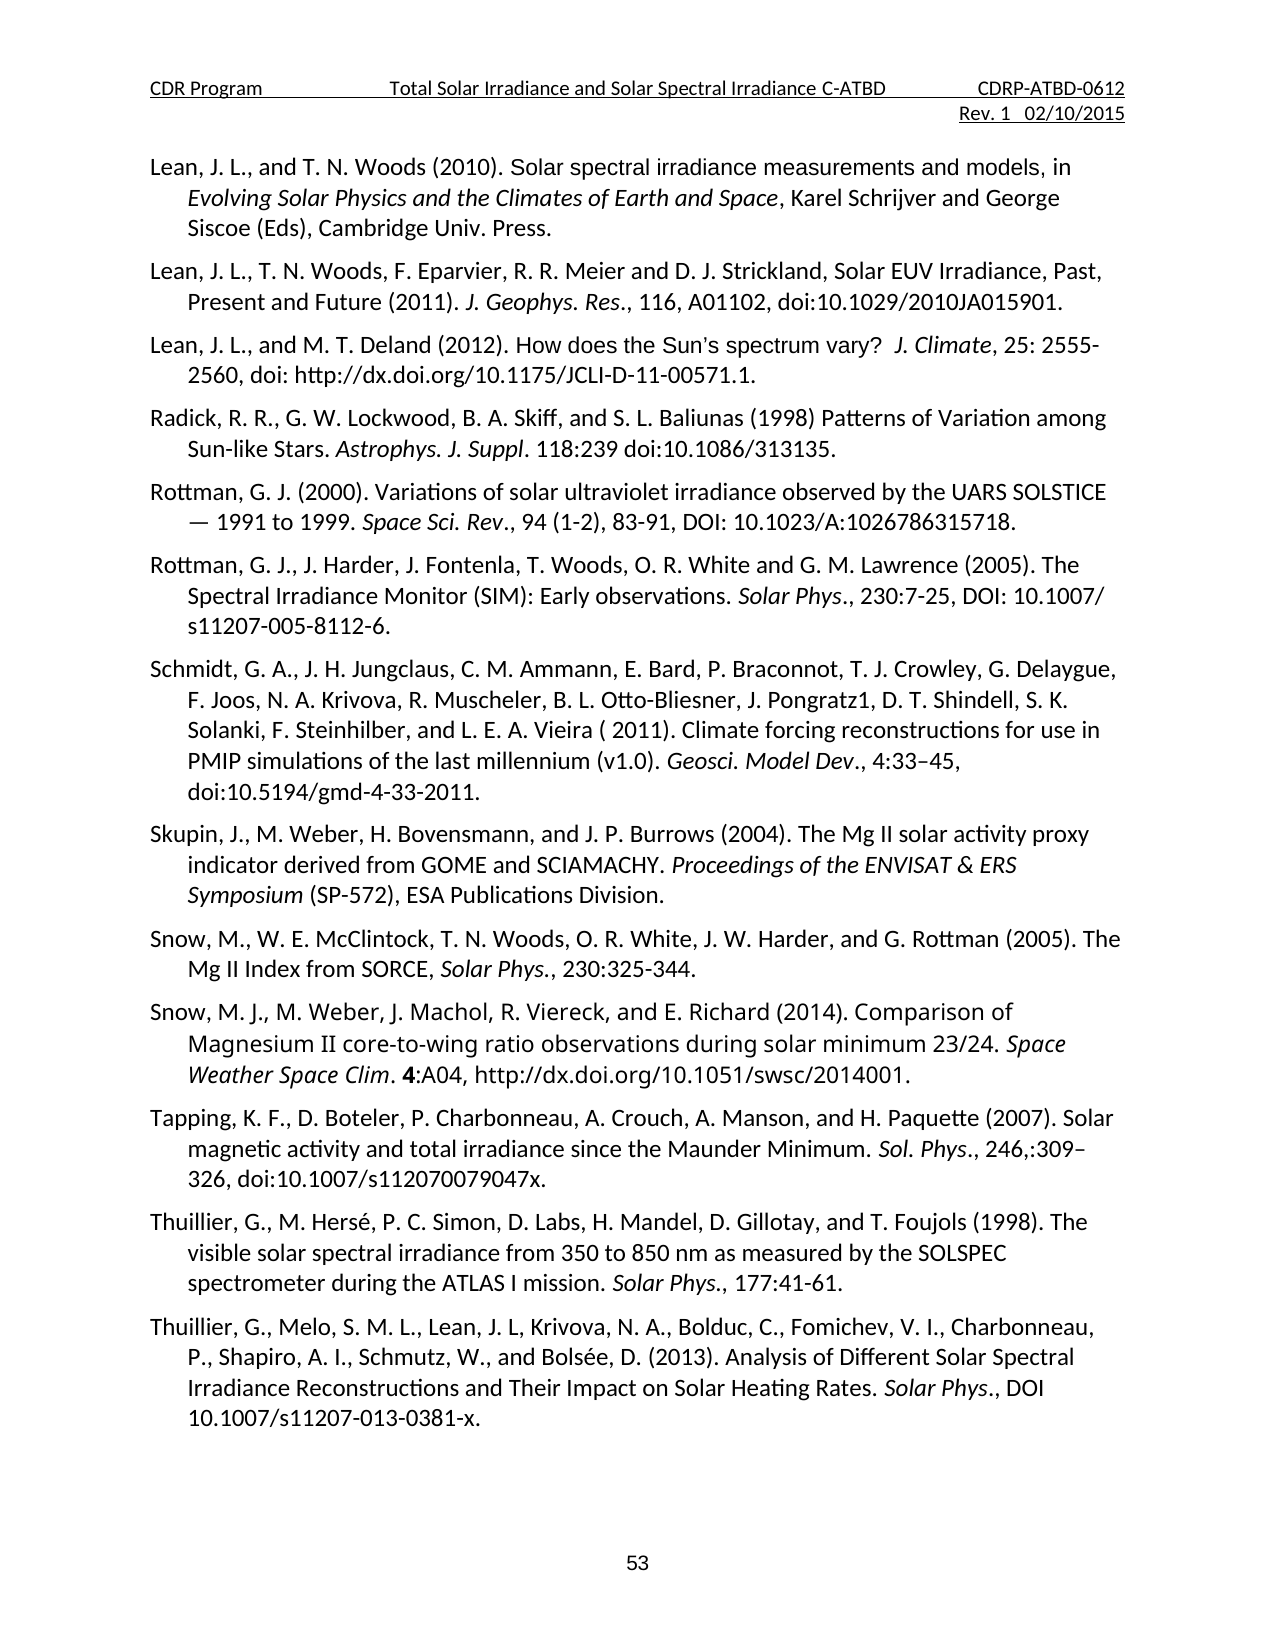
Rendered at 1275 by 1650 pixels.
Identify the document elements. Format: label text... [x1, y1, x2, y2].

text Lean, J. L., T. N. Woods, F. Eparvier, R. R. Meier and D. J. Strickland, Solar EUV Irradiance, Past, Present and Future (2011). J. Geophys. Res., 116, A01102, doi:10.1029/2010JA015901. [150, 255, 1125, 316]
text Radick, R. R., G. W. Lockwood, B. A. Skiff, and S. L. Baliunas (1998) Patterns of Variation among Sun-like Stars. Astrophys. J. Suppl. 118:239 doi:10.1086/313135. [150, 402, 1125, 463]
text Tapping, K. F., D. Boteler, P. Charbonneau, A. Crouch, A. Manson, and H. Paquette (2007). Solar magnetic activity and total irradiance since the Maunder Minimum. Sol. Phys., 246,:309–326, doi:10.1007/s112070079047x. [150, 1102, 1125, 1194]
text Thuillier, G., M. Hersé, P. C. Simon, D. Labs, H. Mandel, D. Gillotay, and T. Foujols (1998). The visible solar spectral irradiance from 350 to 850 nm as measured by the SOLSPEC spectrometer during the ATLAS I mission. Solar Phys., 177:41-61. [150, 1207, 1125, 1298]
text Rottman, G. J., J. Harder, J. Fontenla, T. Woods, O. R. White and G. M. Lawrence (2005). The Spectral Irradiance Monitor (SIM): Early observations. Solar Phys., 230:7-25, DOI: 10.1007/ s11207-005-8112-6. [150, 549, 1125, 641]
text Lean, J. L., and T. N. Woods (2010). Solar spectral irradiance measurements and models, in Evolving Solar Physics and the Climates of Earth and Space, Karel Schrijver and George Siscoe (Eds), Cambridge Univ. Press. [150, 151, 1125, 243]
text Snow, M. J., M. Weber, J. Machol, R. Viereck, and E. Richard (2014). Comparison of Magnesium II core-to-wing ratio observations during solar minimum 23/24. Space Weather Space Clim. 4:A04, http://dx.doi.org/10.1051/swsc/2014001. [150, 996, 1125, 1090]
text Thuillier, G., Melo, S. M. L., Lean, J. L, Krivova, N. A., Bolduc, C., Fomichev, V. I., Charbonneau, P., Shapiro, A. I., Schmutz, W., and Bolsée, D. (2013). Analysis of Different Solar Spectral Irradiance Reconstructions and Their Impact on Solar Heating Rates. Solar Phys., DOI 10.1007/s11207-013-0381-x. [150, 1311, 1125, 1433]
text Lean, J. L., and M. T. Deland (2012). How does the Sun’s spectrum vary? J. Climate, 25: 2555-2560, doi: http://dx.doi.org/10.1175/JCLI-D-11-00571.1. [150, 329, 1125, 390]
text Schmidt, G. A., J. H. Jungclaus, C. M. Ammann, E. Bard, P. Braconnot, T. J. Crowley, G. Delaygue, F. Joos, N. A. Krivova, R. Muscheler, B. L. Otto-Bliesner, J. Pongratz1, D. T. Shindell, S. K. Solanki, F. Steinhilber, and L. E. A. Vieira ( 2011). Climate forcing reconstructions for use in PMIP simulations of the last millennium (v1.0). Geosci. Model Dev., 4:33–45, doi:10.5194/gmd-4-33-2011. [150, 653, 1125, 806]
text Rottman, G. J. (2000). Variations of solar ultraviolet irradiance observed by the UARS SOLSTICE — 1991 to 1999. Space Sci. Rev., 94 (1-2), 83-91, DOI: 10.1023/A:1026786315718. [150, 476, 1125, 537]
text Skupin, J., M. Weber, H. Bovensmann, and J. P. Burrows (2004). The Mg II solar activity proxy indicator derived from GOME and SCIAMACHY. Proceedings of the ENVISAT & ERS Symposium (SP-572), ESA Publications Division. [150, 819, 1125, 910]
text Snow, M., W. E. McClintock, T. N. Woods, O. R. White, J. W. Harder, and G. Rottman (2005). The Mg II Index from SORCE, Solar Phys., 230:325-344. [150, 923, 1125, 984]
